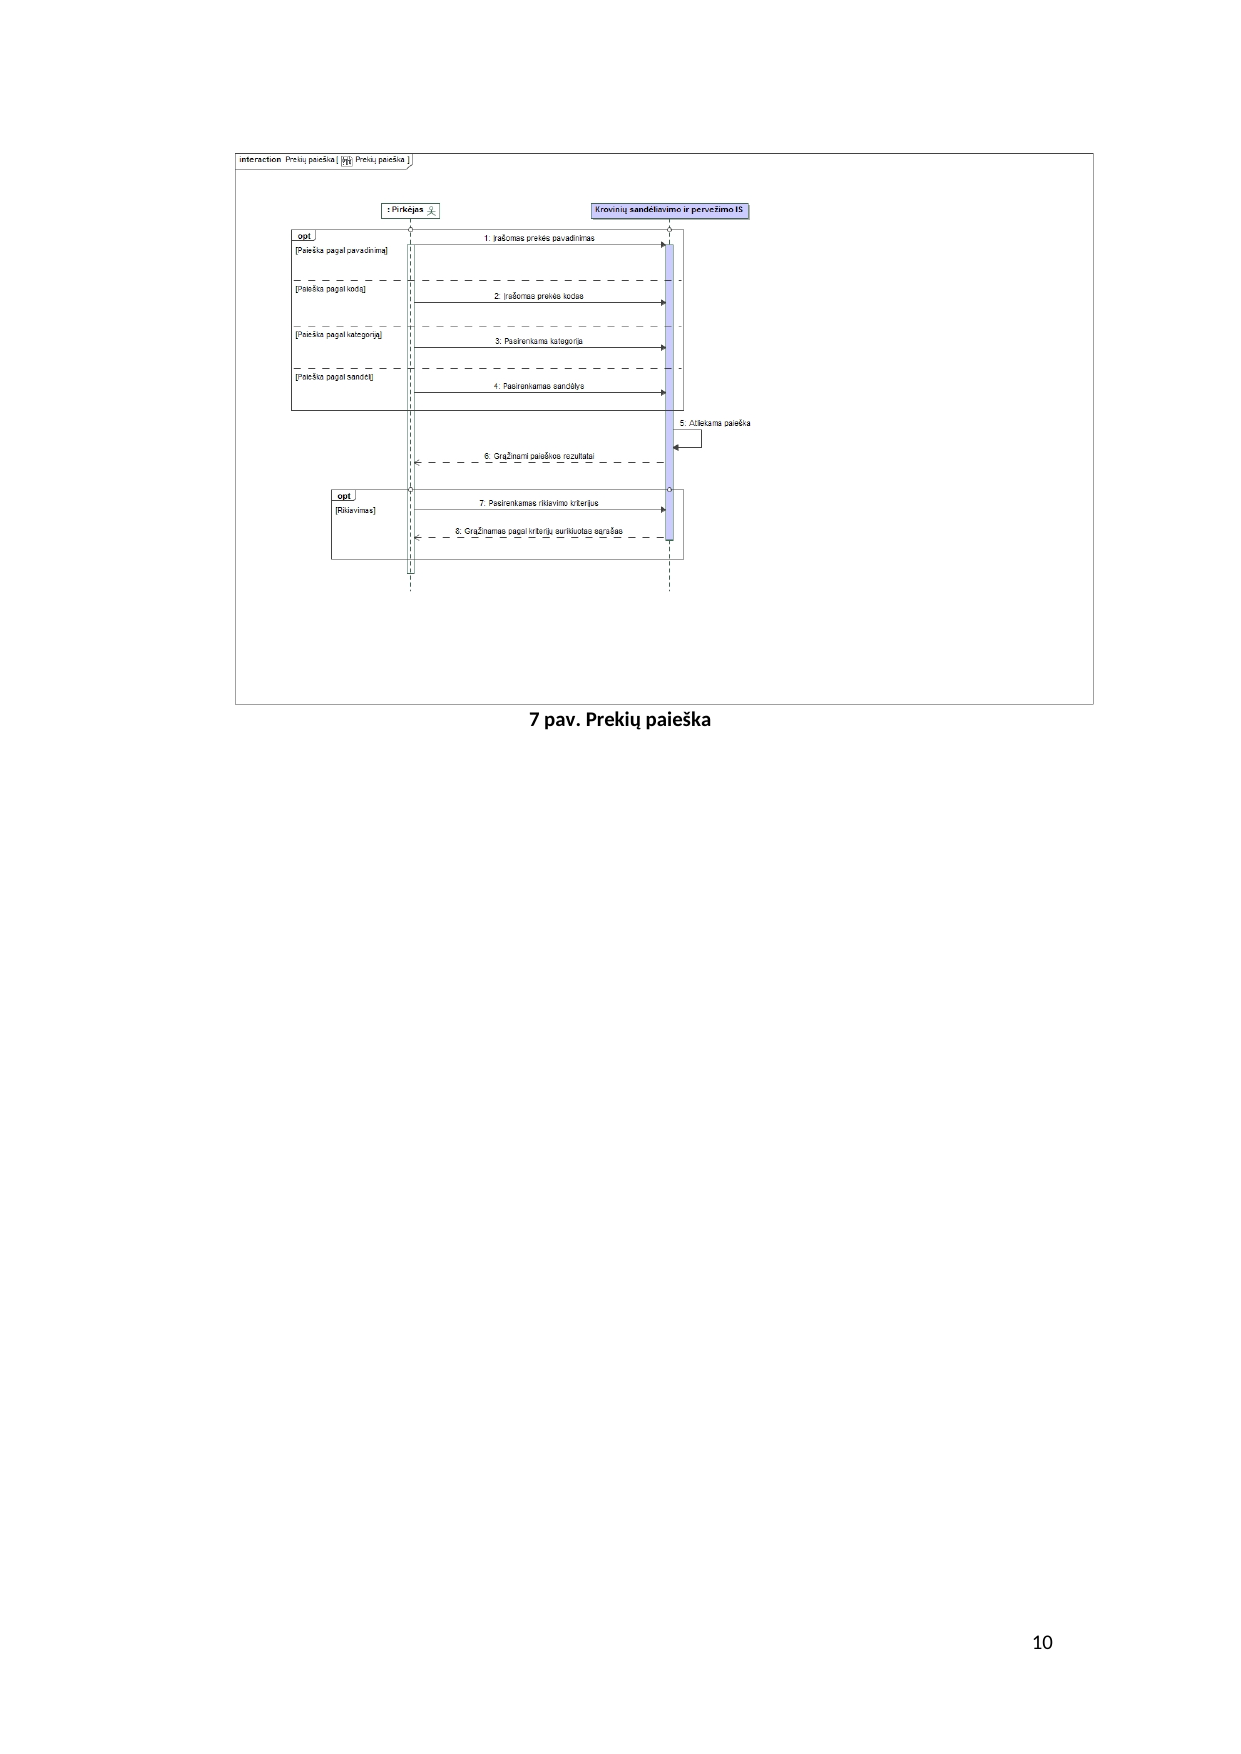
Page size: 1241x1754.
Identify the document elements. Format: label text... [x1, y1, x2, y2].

text 7 pav. Prekių paieška [187, 706, 1053, 732]
picture [231, 150, 1096, 707]
